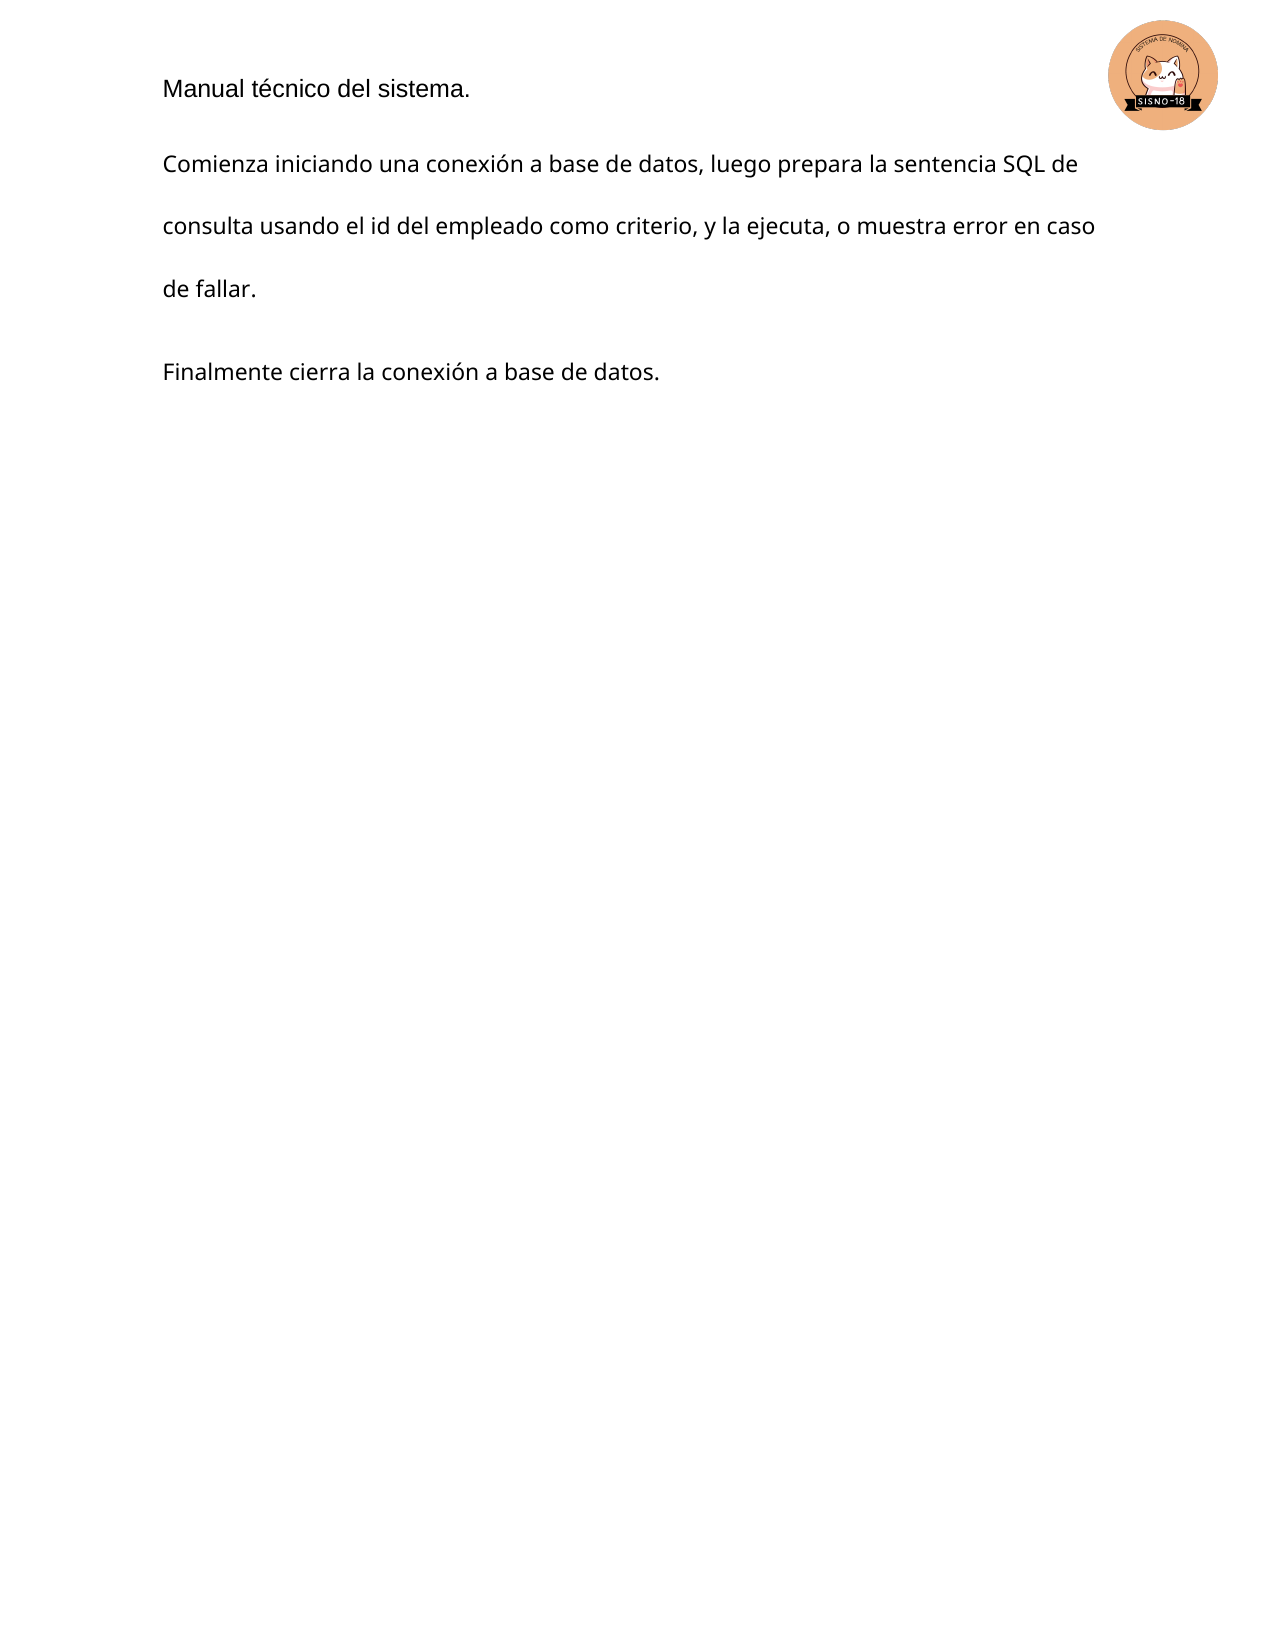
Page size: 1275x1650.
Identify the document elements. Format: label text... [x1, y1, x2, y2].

text Comienza iniciando una conexión a base de datos, luego prepara la sentencia SQL de consulta usando el id del empleado como criterio, y la ejecuta, o muestra error en caso de fallar. [162, 148, 1098, 304]
text Finalmente cierra la conexión a base de datos. [162, 356, 1098, 387]
picture [1101, 12, 1225, 136]
